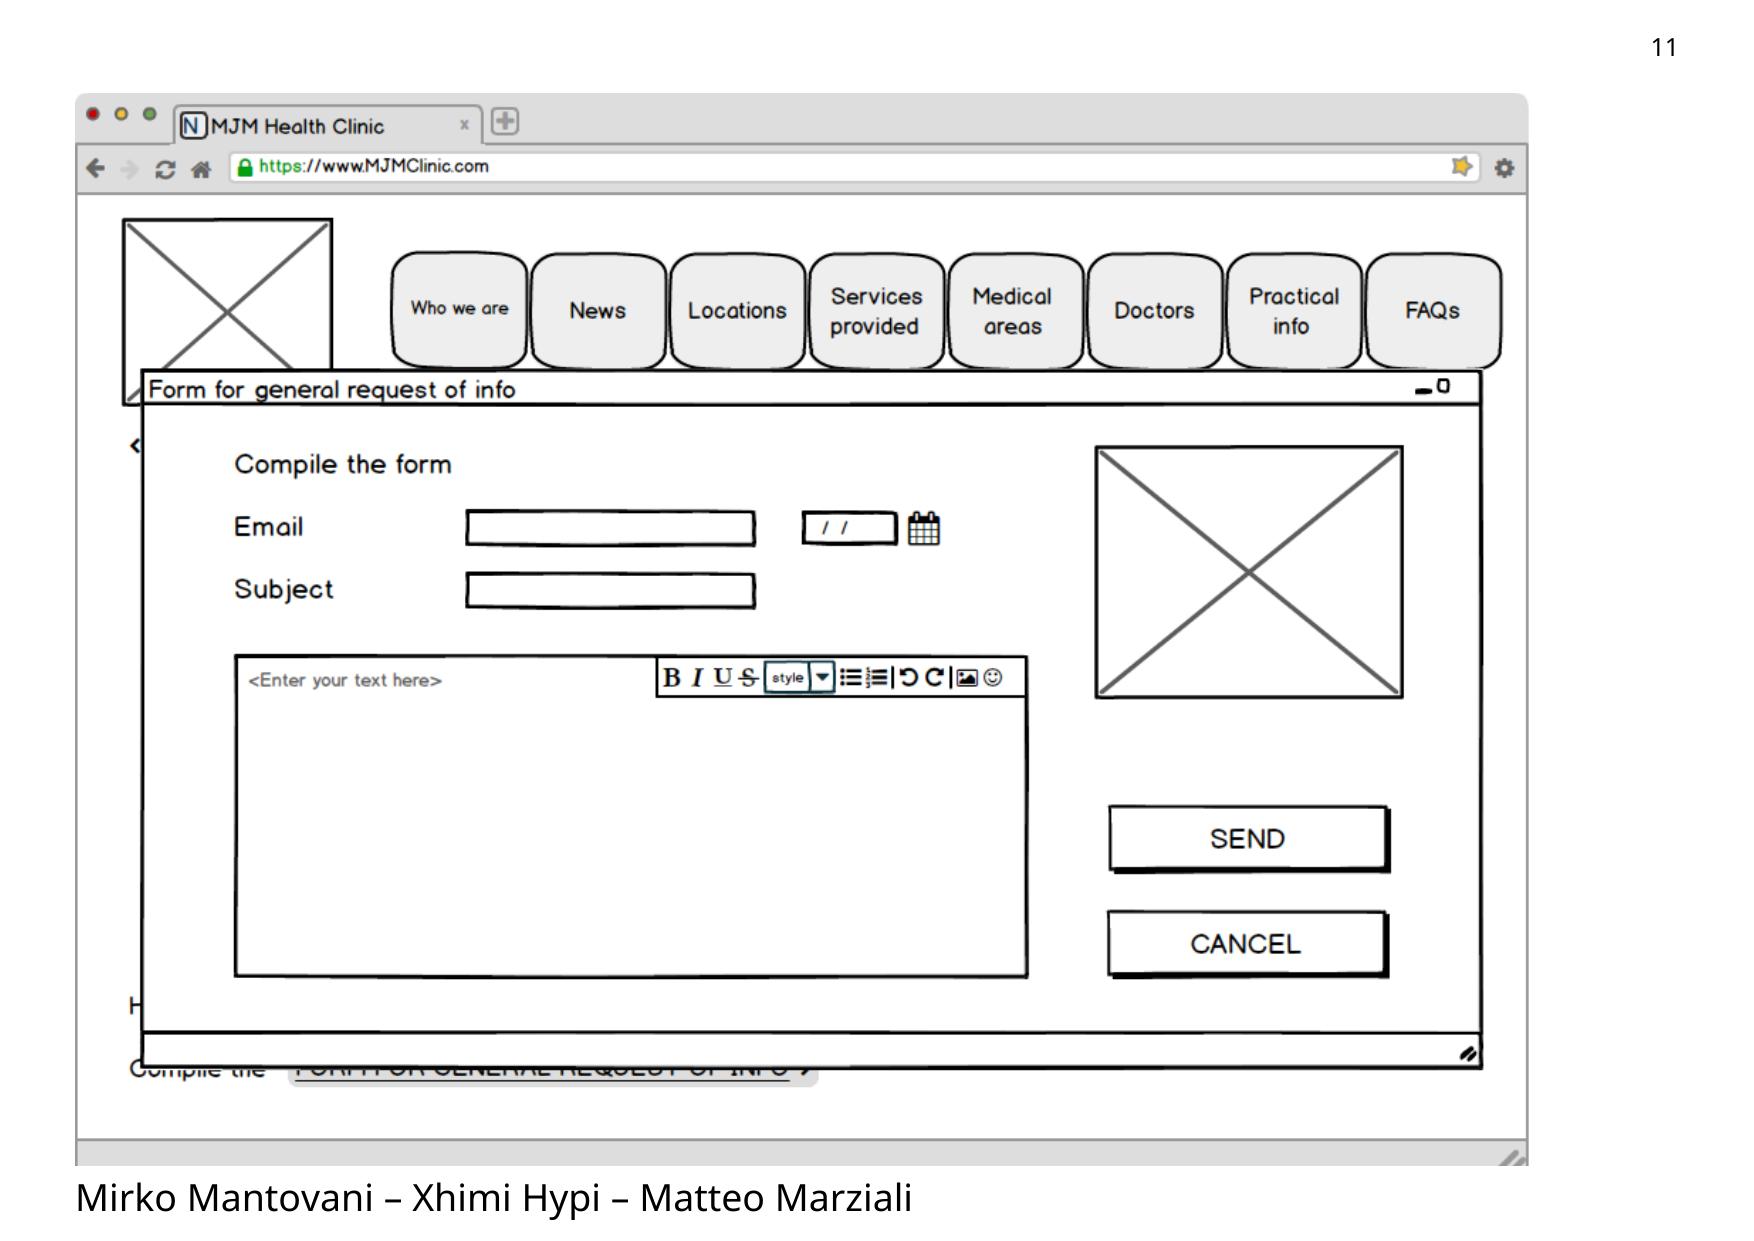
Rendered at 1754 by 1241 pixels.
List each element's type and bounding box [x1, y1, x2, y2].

picture [75, 93, 1529, 1166]
